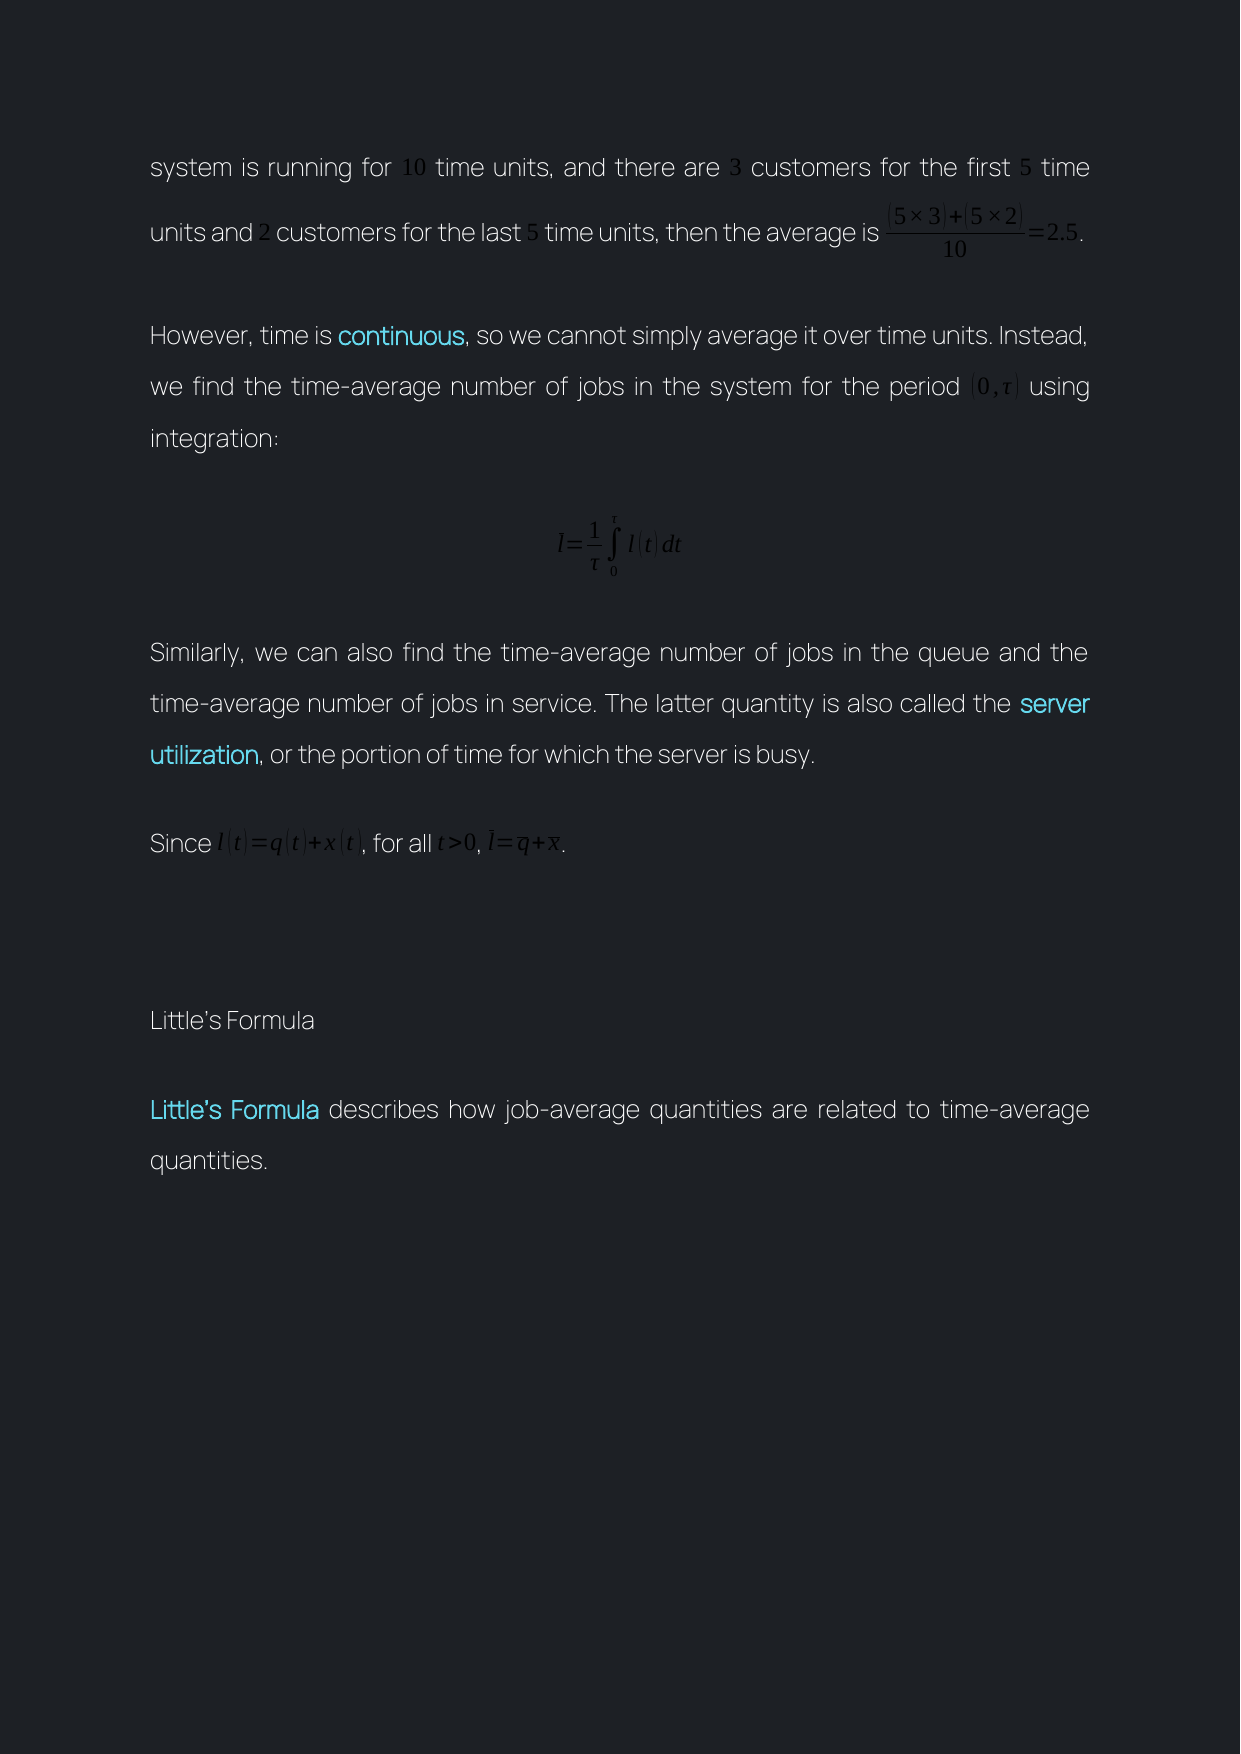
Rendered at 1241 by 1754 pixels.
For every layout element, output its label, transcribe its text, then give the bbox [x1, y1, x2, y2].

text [150, 150, 1090, 263]
text Since , for all , . [150, 826, 1090, 860]
text However, time is continuous, so we cannot simply average it over time units. Instead, we find the time-average number of jobs in the system for the period using integration: [150, 318, 1090, 454]
text Little’s Formula describes how job-average quantities are related to time-average quantities. [150, 1092, 1090, 1177]
text Similarly, we can also find the time-average number of jobs in the queue and the time-average number of jobs in service. The latter quantity is also called the server utilization, or the portion of time for which the server is busy. [150, 634, 1090, 771]
subtitle Little’s Formula [150, 1003, 1090, 1037]
